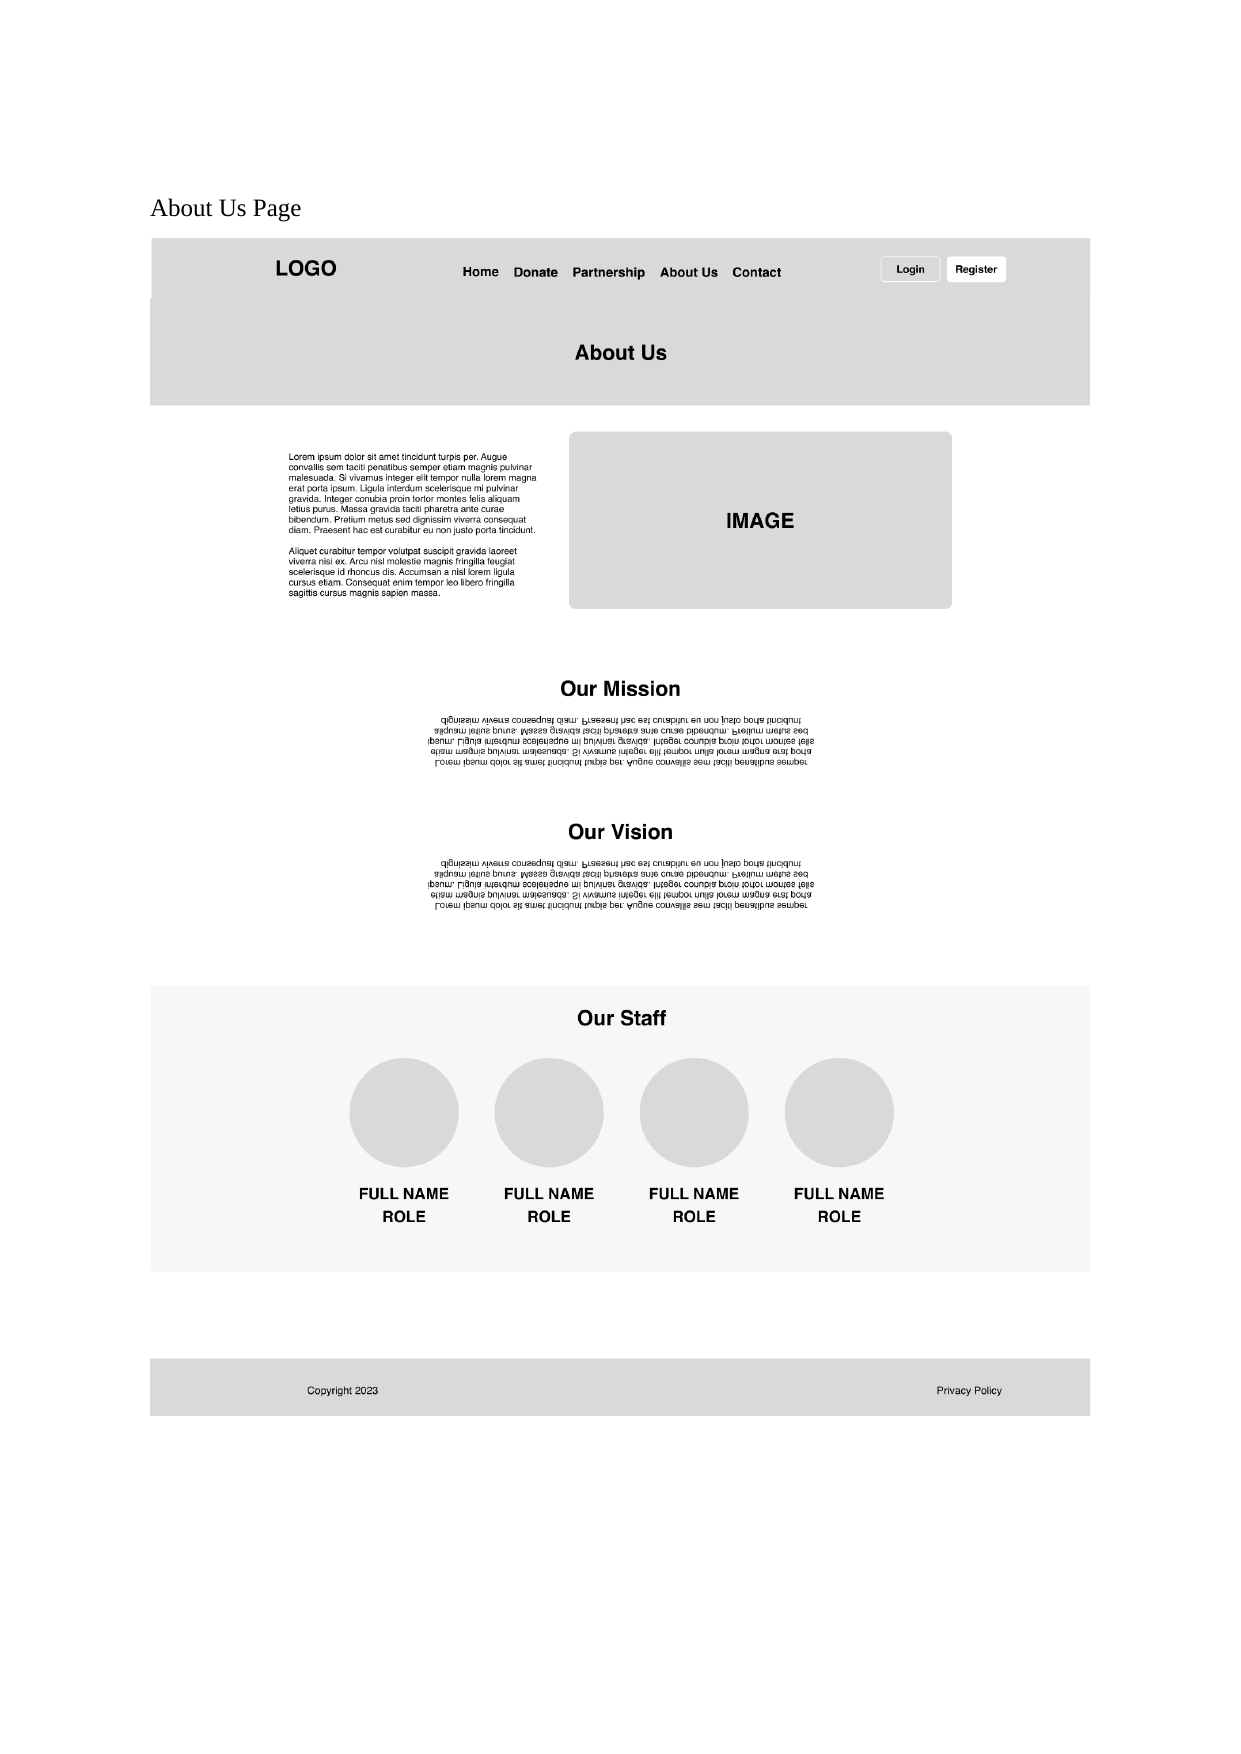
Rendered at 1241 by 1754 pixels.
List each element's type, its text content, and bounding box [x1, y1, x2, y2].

picture [150, 236, 1091, 1416]
text About Us Page [150, 193, 1090, 222]
